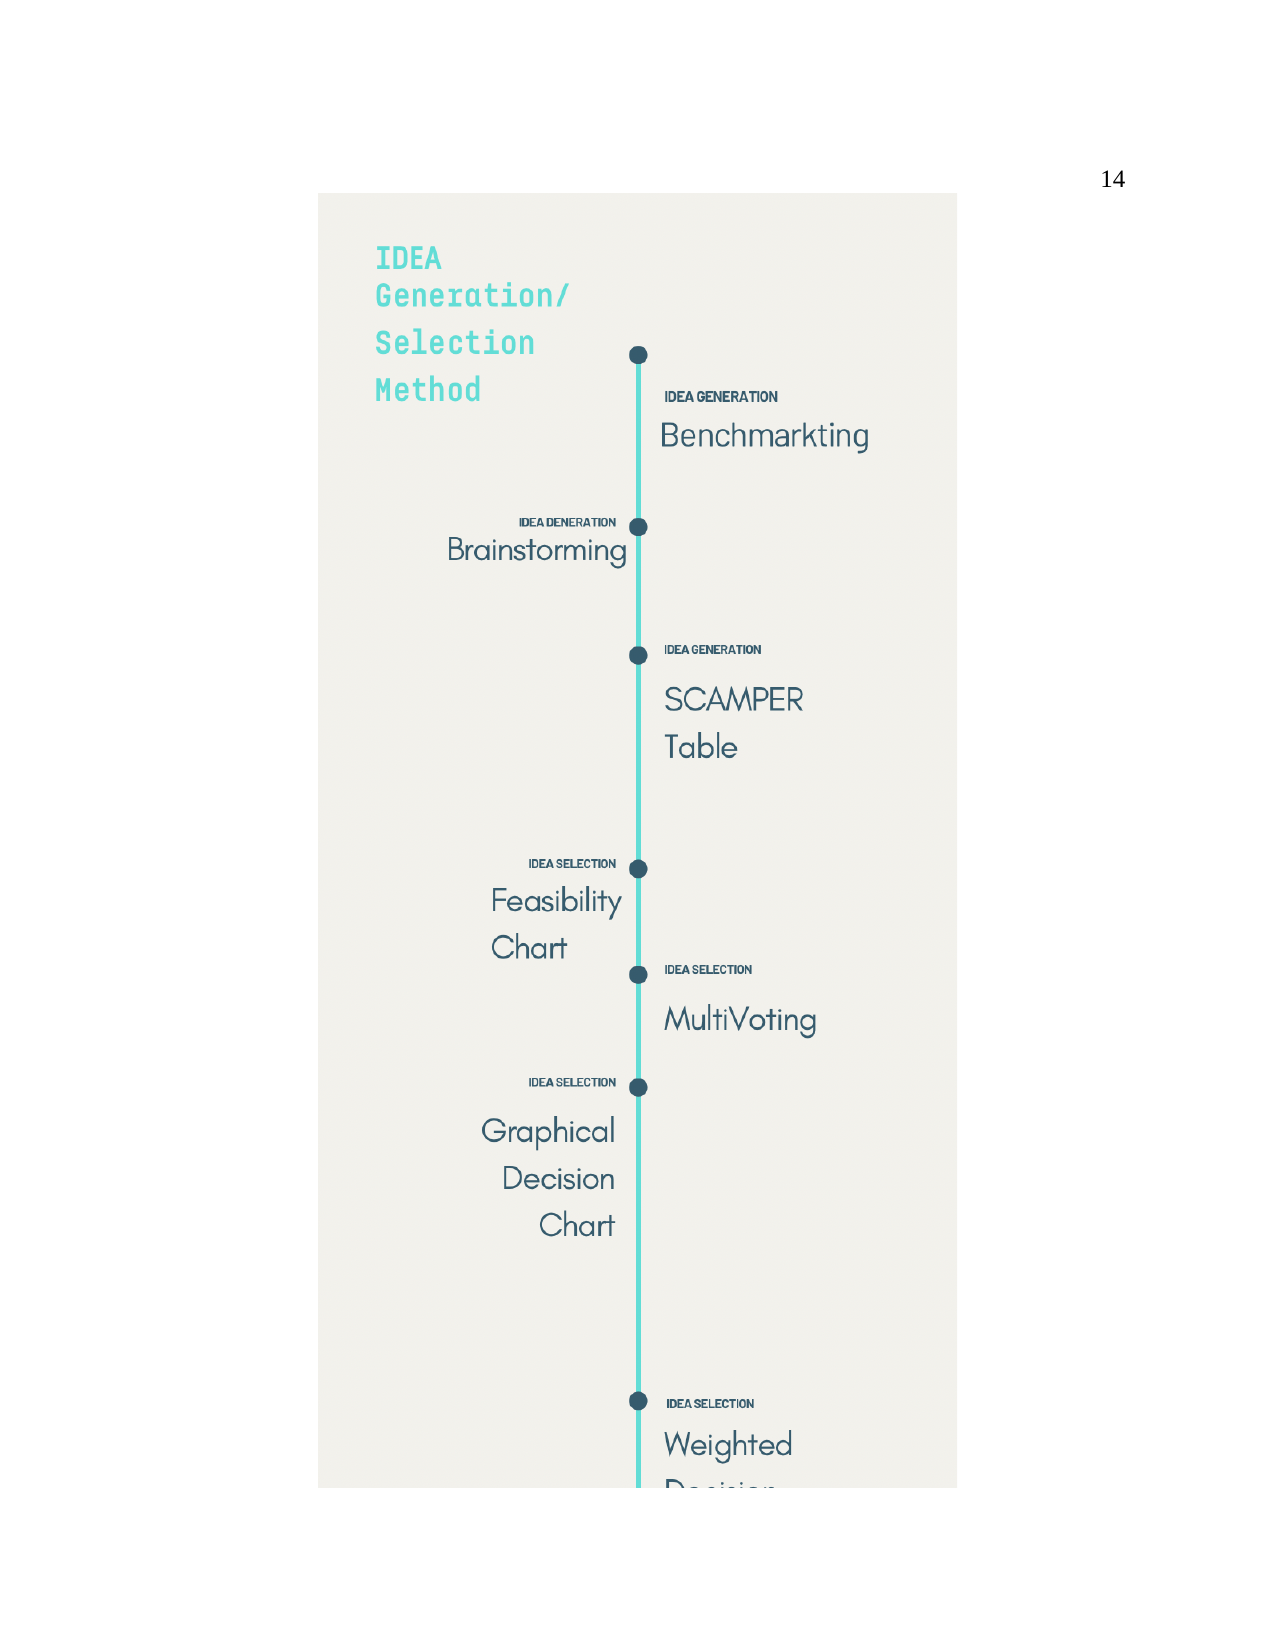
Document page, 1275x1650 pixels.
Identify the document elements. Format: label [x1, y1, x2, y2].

picture [318, 193, 958, 1488]
